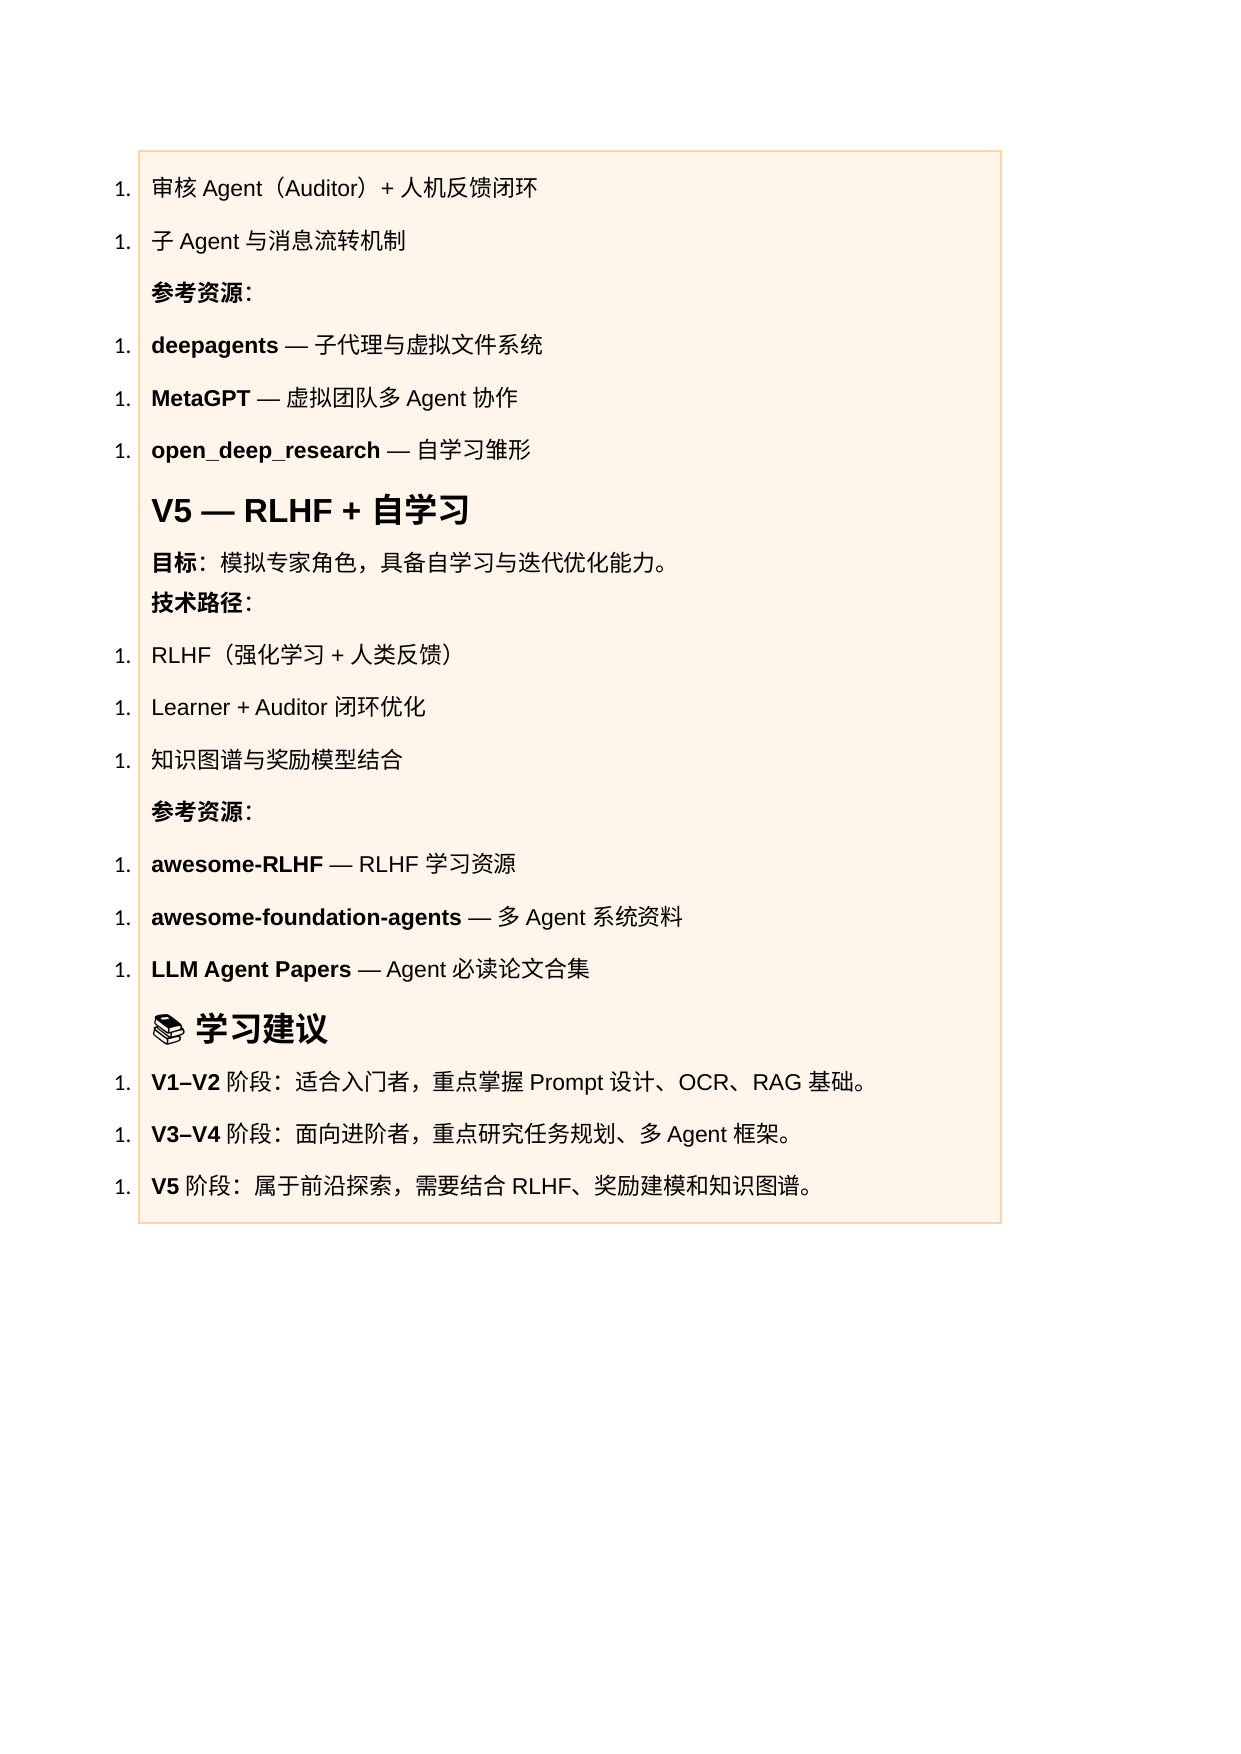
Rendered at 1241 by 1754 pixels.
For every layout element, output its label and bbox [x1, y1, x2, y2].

table_header [140, 152, 1000, 1222]
